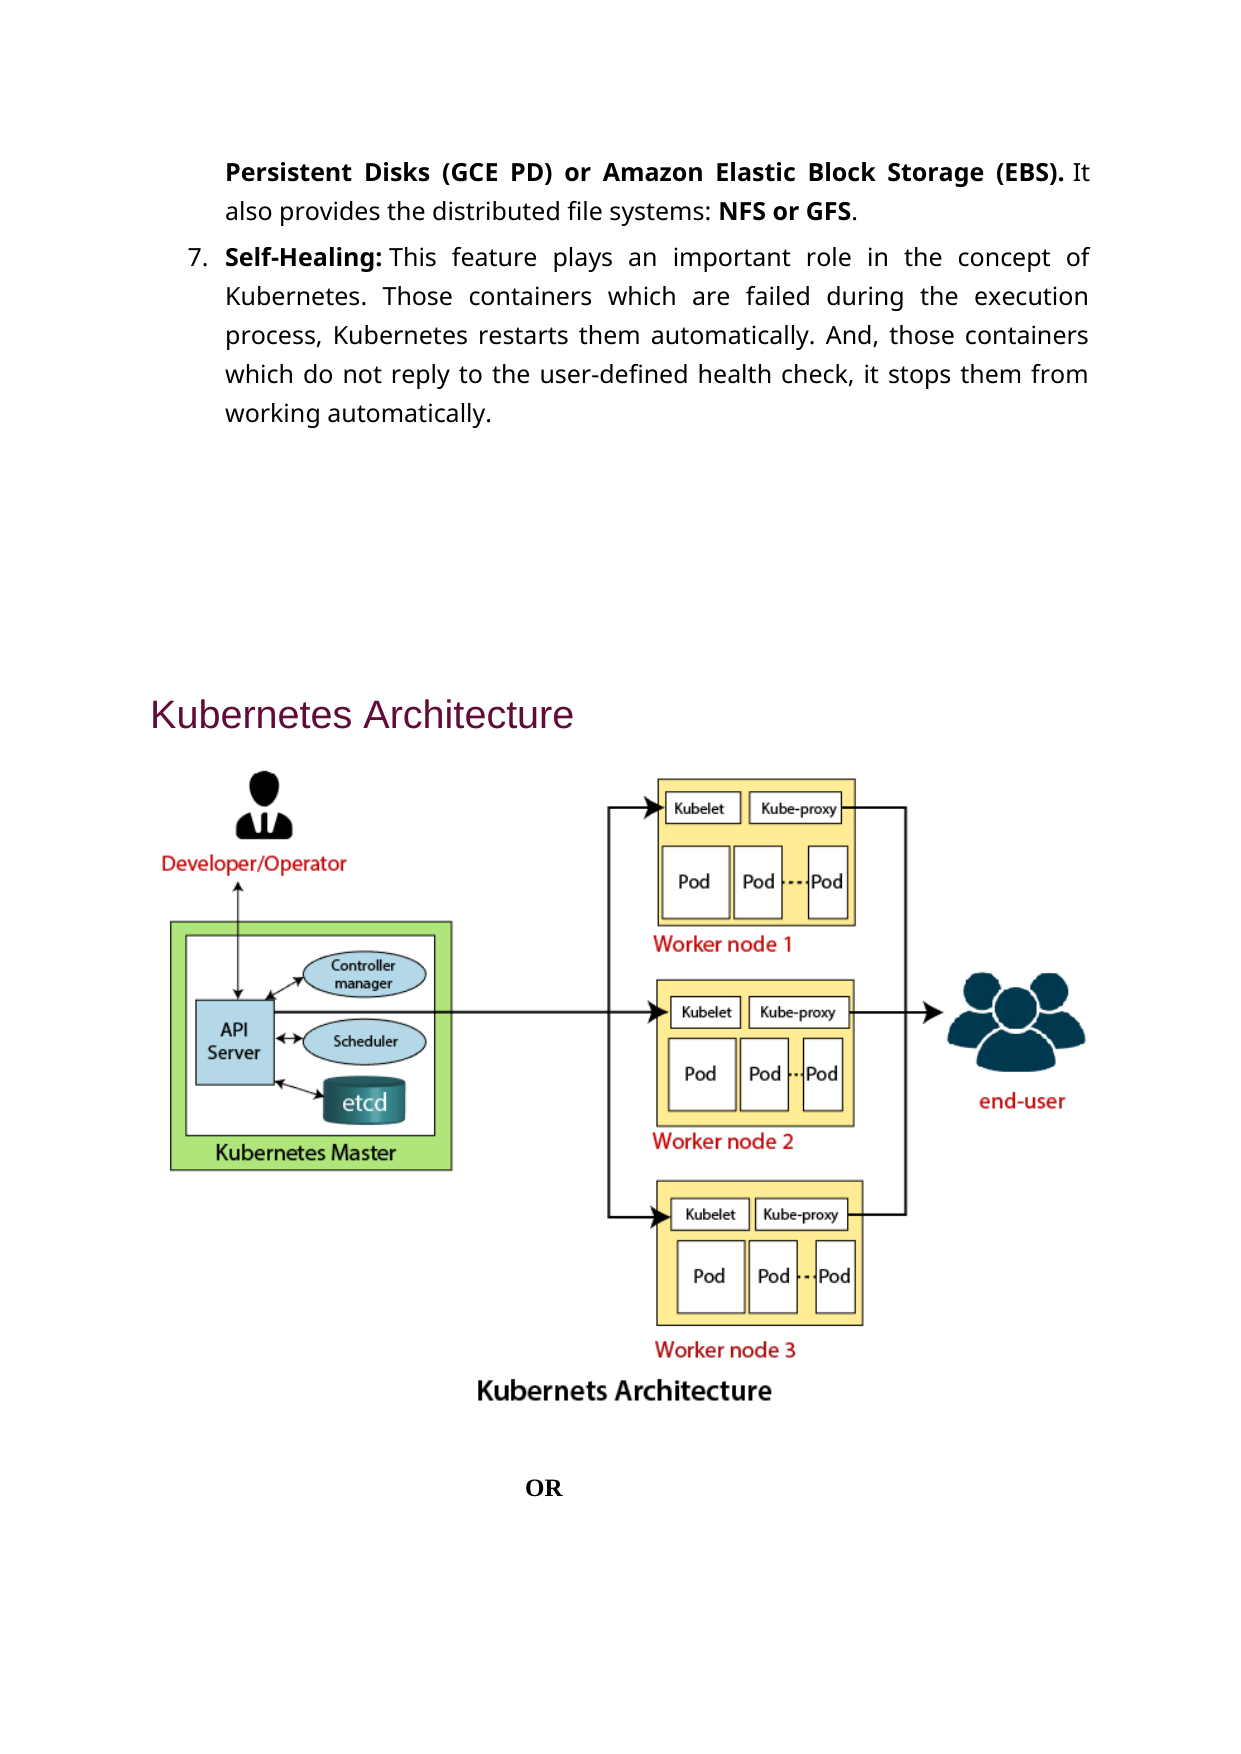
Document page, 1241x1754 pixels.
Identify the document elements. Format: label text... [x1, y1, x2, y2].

subtitle Kubernetes Architecture [150, 692, 1090, 737]
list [187, 150, 1090, 228]
list Self-Healing: This feature plays an important role in the concept of Kubernetes. Those containers which are failed during the execution process, Kubernetes restarts them automatically. And, those containers which do not reply to the user-defined health check, it stops them from working automatically. [187, 234, 1090, 430]
picture [150, 766, 1091, 1407]
text OR [450, 1473, 1090, 1502]
